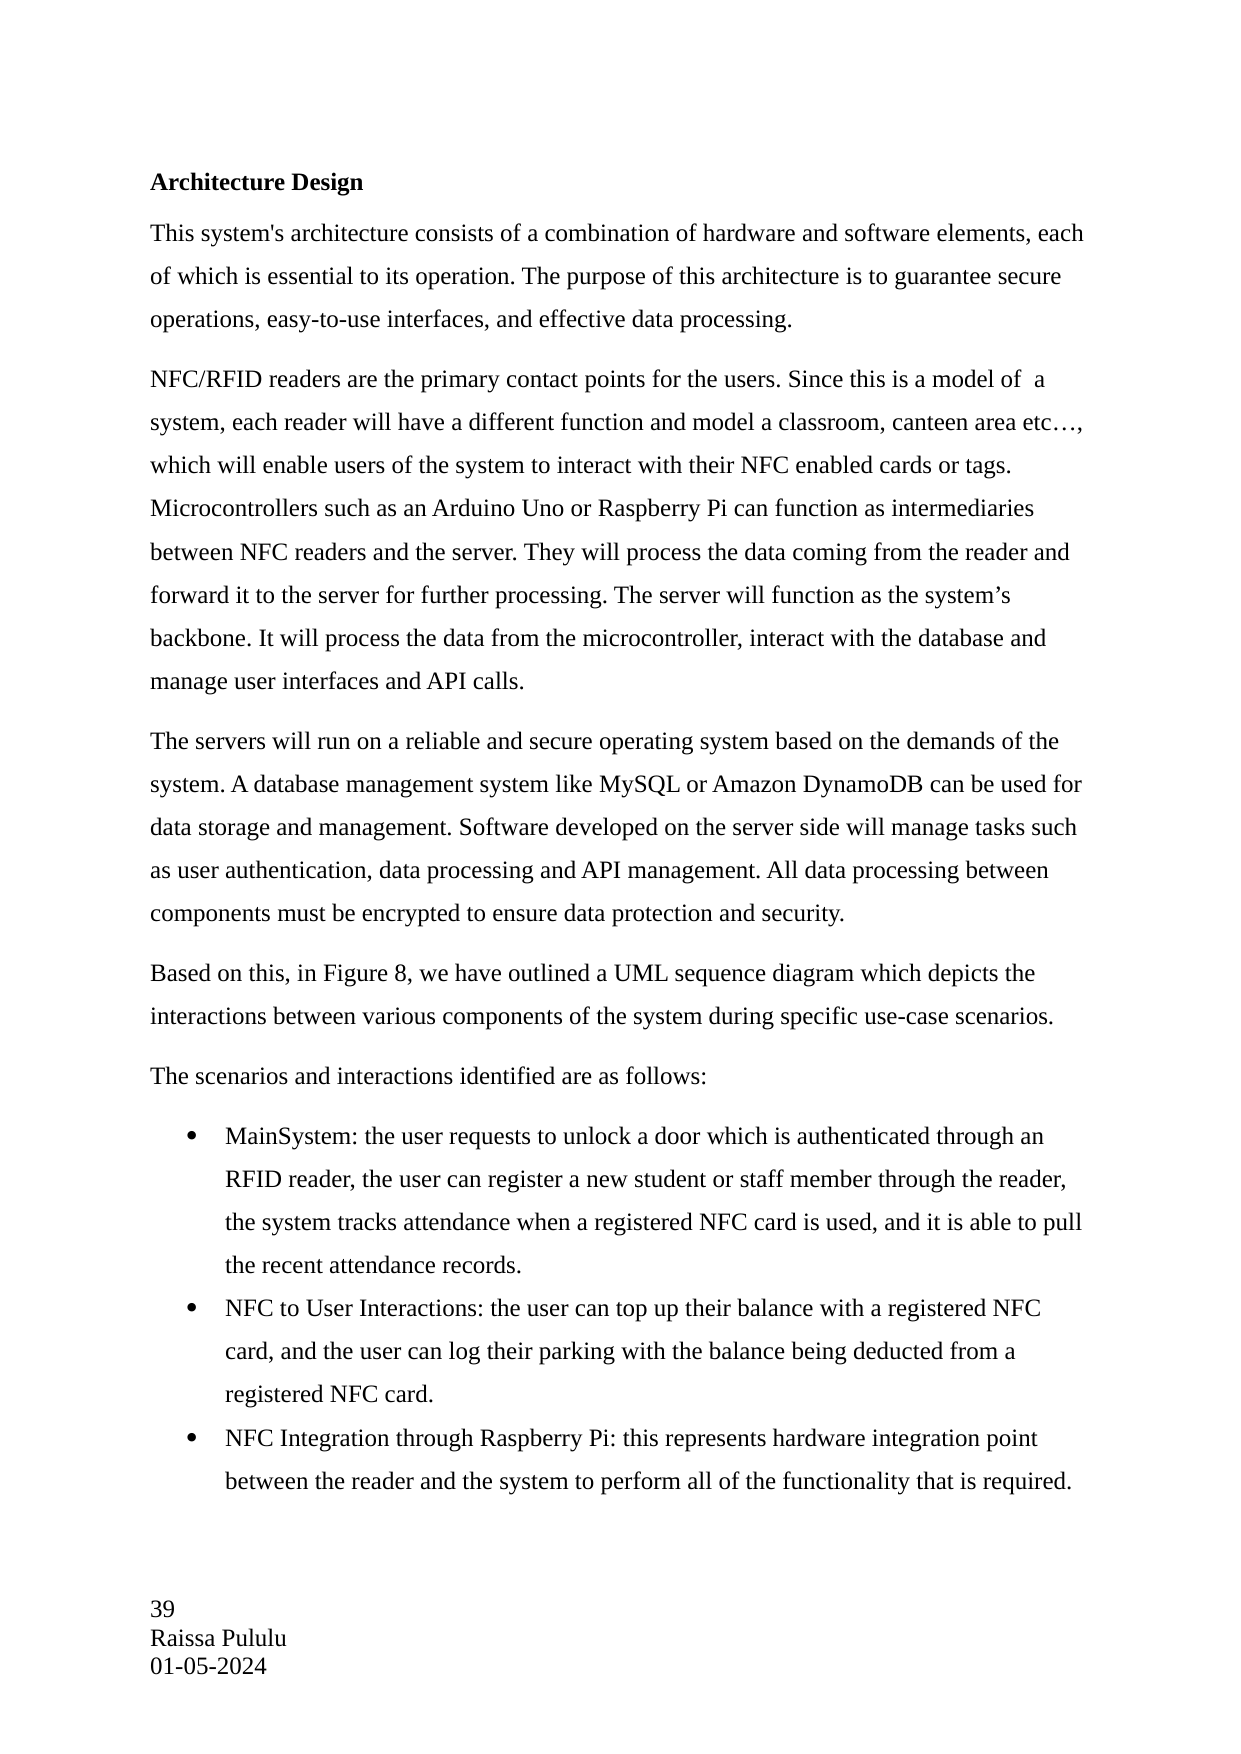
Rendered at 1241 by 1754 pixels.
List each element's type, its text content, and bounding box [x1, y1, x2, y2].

text NFC/RFID readers are the primary contact points for the users. Since this is a model of a system, each reader will have a different function and model a classroom, canteen area etc…, which will enable users of the system to interact with their NFC enabled cards or tags. Microcontrollers such as an Arduino Uno or Raspberry Pi can function as intermediaries between NFC readers and the server. They will process the data coming from the reader and forward it to the server for further processing. The server will function as the system’s backbone. It will process the data from the microcontroller, interact with the database and manage user interfaces and API calls. [150, 364, 1090, 695]
text This system's architecture consists of a combination of hardware and software elements, each of which is essential to its operation. The purpose of this architecture is to guarantee secure operations, easy-to-use interfaces, and effective data processing. [150, 218, 1090, 333]
subtitle Architecture Design [150, 167, 1090, 195]
list NFC to User Interactions: the user can top up their balance with a registered NFC card, and the user can log their parking with the balance being deducted from a registered NFC card. [187, 1293, 1090, 1408]
list NFC Integration through Raspberry Pi: this represents hardware integration point between the reader and the system to perform all of the functionality that is required. [187, 1423, 1090, 1494]
text The servers will run on a reliable and secure operating system based on the demands of the system. A database management system like MySQL or Amazon DynamoDB can be used for data storage and management. Software developed on the server side will manage tasks such as user authentication, data processing and API management. All data processing between components must be encrypted to ensure data protection and security. [150, 726, 1090, 927]
text Based on this, in Figure 8, we have outlined a UML sequence diagram which depicts the interactions between various components of the system during specific use-case scenarios. [150, 958, 1090, 1030]
text The scenarios and interactions identified are as follows: [150, 1061, 1090, 1090]
list MainSystem: the user requests to unlock a door which is authenticated through an RFID reader, the user can register a new student or staff member through the reader, the system tracks attendance when a registered NFC card is used, and it is able to pull the recent attendance records. [187, 1121, 1090, 1279]
